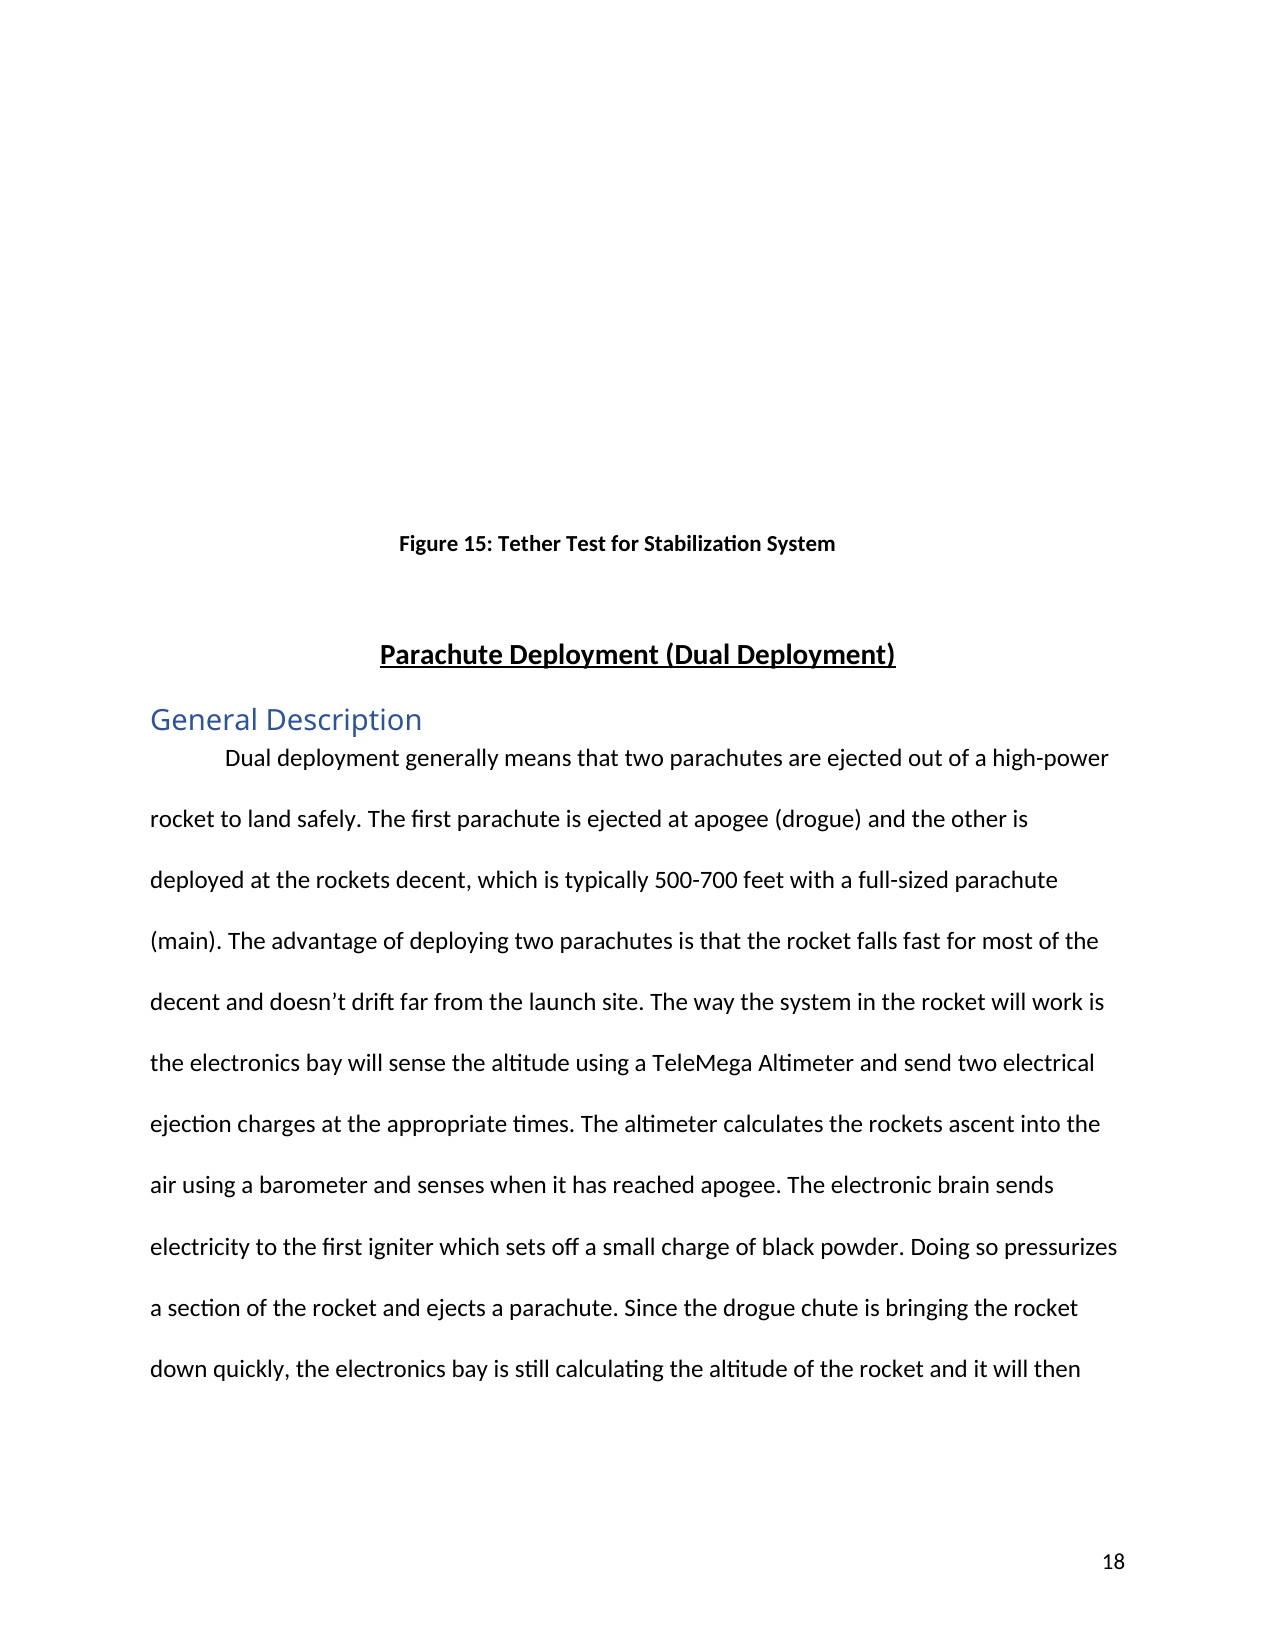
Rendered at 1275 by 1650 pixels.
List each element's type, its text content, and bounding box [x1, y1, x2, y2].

text Parachute Deployment (Dual Deployment) [150, 636, 1125, 672]
subtitle General Description [150, 699, 1125, 739]
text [150, 742, 1125, 1383]
